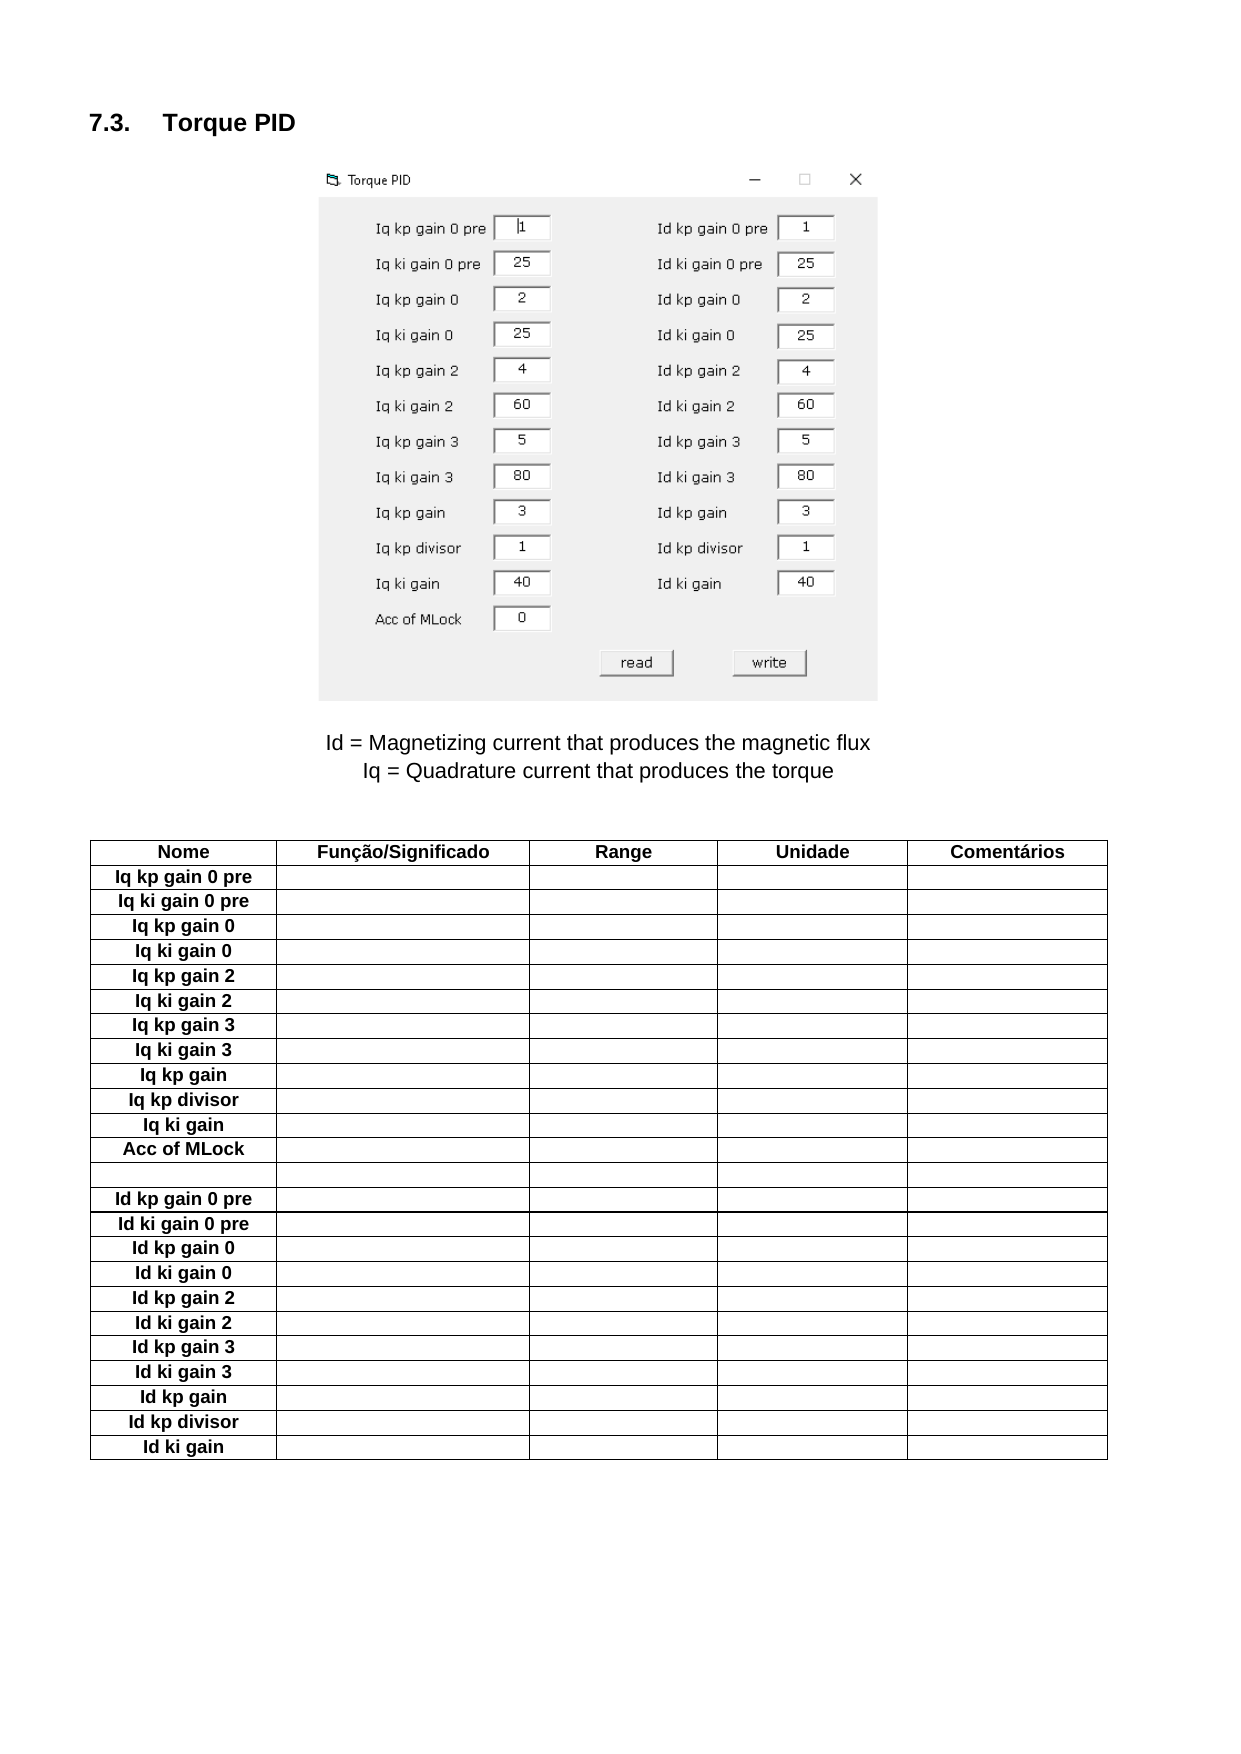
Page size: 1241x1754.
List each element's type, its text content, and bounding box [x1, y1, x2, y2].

table_cell Iq ki gain 0 [91, 940, 276, 964]
table_cell Id ki gain 0 [91, 1262, 276, 1286]
table_cell [277, 1163, 529, 1187]
table_cell [908, 890, 1107, 914]
table_cell [718, 1039, 907, 1063]
table_cell Id ki gain 3 [91, 1361, 276, 1385]
table_cell [530, 1064, 717, 1088]
table_cell [908, 990, 1107, 1013]
table_cell [908, 1188, 1107, 1211]
table_cell [530, 1411, 717, 1434]
table_cell Iq kp gain 3 [91, 1014, 276, 1038]
table_cell [718, 1163, 907, 1187]
table_cell [908, 1213, 1107, 1236]
table_cell Id kp gain 0 [91, 1237, 276, 1261]
table_cell [718, 965, 907, 988]
table_cell [277, 1014, 529, 1038]
text Id = Magnetizing current that produces the magnetic flux [89, 730, 1107, 755]
table_cell [530, 915, 717, 939]
table_cell [530, 1188, 717, 1211]
table_cell [530, 1287, 717, 1311]
table_cell [277, 940, 529, 964]
table_cell [277, 990, 529, 1013]
table_cell Id kp divisor [91, 1411, 276, 1434]
table_cell [908, 1064, 1107, 1088]
table_cell Iq kp gain [91, 1064, 276, 1088]
table_cell [530, 1361, 717, 1385]
text Iq = Quadrature current that produces the torque [89, 757, 1107, 783]
table_cell [530, 890, 717, 914]
table_cell Iq ki gain 2 [91, 990, 276, 1013]
table_cell Id kp gain 3 [91, 1336, 276, 1360]
table_cell [908, 965, 1107, 988]
table_cell [277, 1361, 529, 1385]
table_cell [277, 1386, 529, 1410]
table_cell Iq kp gain 0 [91, 915, 276, 939]
table_cell [718, 1188, 907, 1211]
table_cell [277, 965, 529, 988]
table_cell [277, 1213, 529, 1236]
table_cell [530, 940, 717, 964]
table_cell [530, 1163, 717, 1187]
table_cell [908, 1114, 1107, 1137]
table_cell [530, 1089, 717, 1112]
table_cell [718, 1114, 907, 1137]
text 7.3. Torque PID [89, 108, 1107, 137]
table_cell [718, 990, 907, 1013]
table_cell Iq ki gain 0 pre [91, 890, 276, 914]
table_cell [530, 1114, 717, 1137]
table_cell [908, 1411, 1107, 1434]
table_cell [277, 1237, 529, 1261]
table_cell [277, 1287, 529, 1311]
table_cell [908, 1089, 1107, 1112]
table_cell [718, 866, 907, 889]
table_cell Acc of MLock [91, 1138, 276, 1162]
table_header Comentários [908, 841, 1107, 864]
table_cell [908, 1138, 1107, 1162]
table_cell [530, 990, 717, 1013]
table_cell [277, 1411, 529, 1434]
table_cell [718, 1138, 907, 1162]
table_cell [718, 1014, 907, 1038]
table_cell [277, 1064, 529, 1088]
table_cell [277, 1114, 529, 1137]
table_cell Iq ki gain 3 [91, 1039, 276, 1063]
table_cell [908, 1386, 1107, 1410]
table_cell [91, 1163, 276, 1187]
table_cell [718, 915, 907, 939]
table_cell [908, 1039, 1107, 1063]
table_header Range [530, 841, 717, 864]
table_cell [718, 1213, 907, 1236]
table_cell [530, 1039, 717, 1063]
table_cell [277, 1138, 529, 1162]
table_cell [530, 1014, 717, 1038]
table_cell [277, 890, 529, 914]
table_cell Id kp gain 0 pre [91, 1188, 276, 1211]
table_cell [530, 1312, 717, 1335]
table_cell [908, 1436, 1107, 1459]
table_cell [718, 1386, 907, 1410]
table_cell [530, 866, 717, 889]
table_cell [718, 1361, 907, 1385]
table_cell [718, 1336, 907, 1360]
table_cell [277, 1188, 529, 1211]
table_header Unidade [718, 841, 907, 864]
table_cell Iq ki gain [91, 1114, 276, 1137]
table_cell Iq kp gain 0 pre [91, 866, 276, 889]
table_cell [277, 915, 529, 939]
table_cell [908, 1163, 1107, 1187]
table_cell [718, 1237, 907, 1261]
table_cell [908, 1336, 1107, 1360]
table_cell [277, 1089, 529, 1112]
table_cell Id kp gain 2 [91, 1287, 276, 1311]
table_cell Id ki gain [91, 1436, 276, 1459]
table_cell [908, 866, 1107, 889]
table_cell [530, 1436, 717, 1459]
table_header Nome [91, 841, 276, 864]
table_cell [530, 1386, 717, 1410]
table_cell [908, 940, 1107, 964]
table_cell Iq kp divisor [91, 1089, 276, 1112]
table_cell [718, 1312, 907, 1335]
table_cell [718, 1287, 907, 1311]
table_cell [530, 1138, 717, 1162]
table_cell [718, 1436, 907, 1459]
table_cell [718, 940, 907, 964]
picture [318, 166, 878, 701]
table_cell [718, 1411, 907, 1434]
table_cell [718, 1089, 907, 1112]
table_cell [530, 1336, 717, 1360]
table_cell [277, 1336, 529, 1360]
table_cell [530, 1213, 717, 1236]
table_cell Iq kp gain 2 [91, 965, 276, 988]
table_cell [718, 1064, 907, 1088]
table_cell Id ki gain 2 [91, 1312, 276, 1335]
table_cell [908, 1237, 1107, 1261]
table_cell [530, 1262, 717, 1286]
table_cell [718, 890, 907, 914]
table_cell Id ki gain 0 pre [91, 1213, 276, 1236]
table_cell [277, 1262, 529, 1286]
table_cell [718, 1262, 907, 1286]
table_cell [908, 1262, 1107, 1286]
table_cell [277, 866, 529, 889]
table_cell [908, 1287, 1107, 1311]
table_cell [277, 1312, 529, 1335]
table_header Função/Significado [277, 841, 529, 864]
table_cell [277, 1436, 529, 1459]
table_cell [908, 1361, 1107, 1385]
table_cell [530, 1237, 717, 1261]
table_cell [908, 915, 1107, 939]
table_cell [908, 1014, 1107, 1038]
table_cell [530, 965, 717, 988]
table_cell Id kp gain [91, 1386, 276, 1410]
table_cell [908, 1312, 1107, 1335]
table_cell [277, 1039, 529, 1063]
